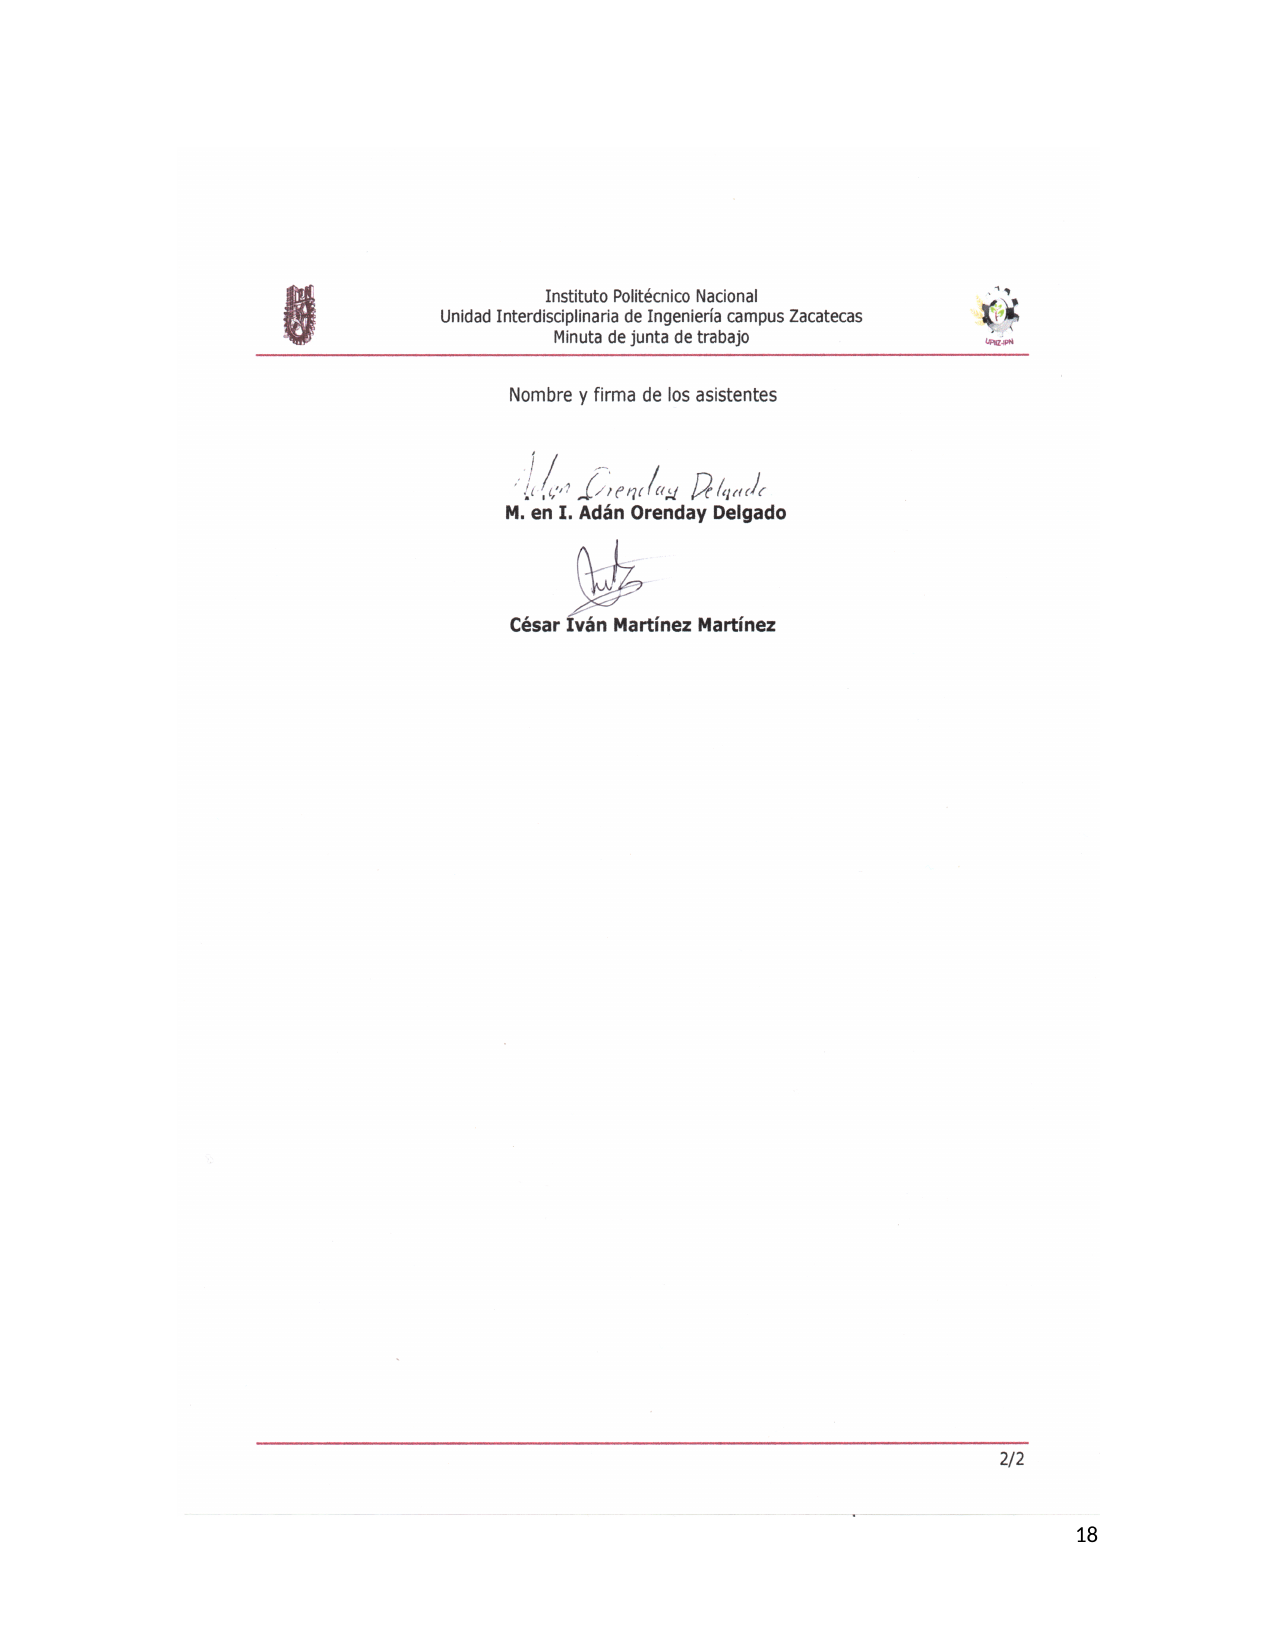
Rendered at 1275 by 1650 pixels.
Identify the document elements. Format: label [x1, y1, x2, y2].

picture [177, 147, 1100, 1517]
